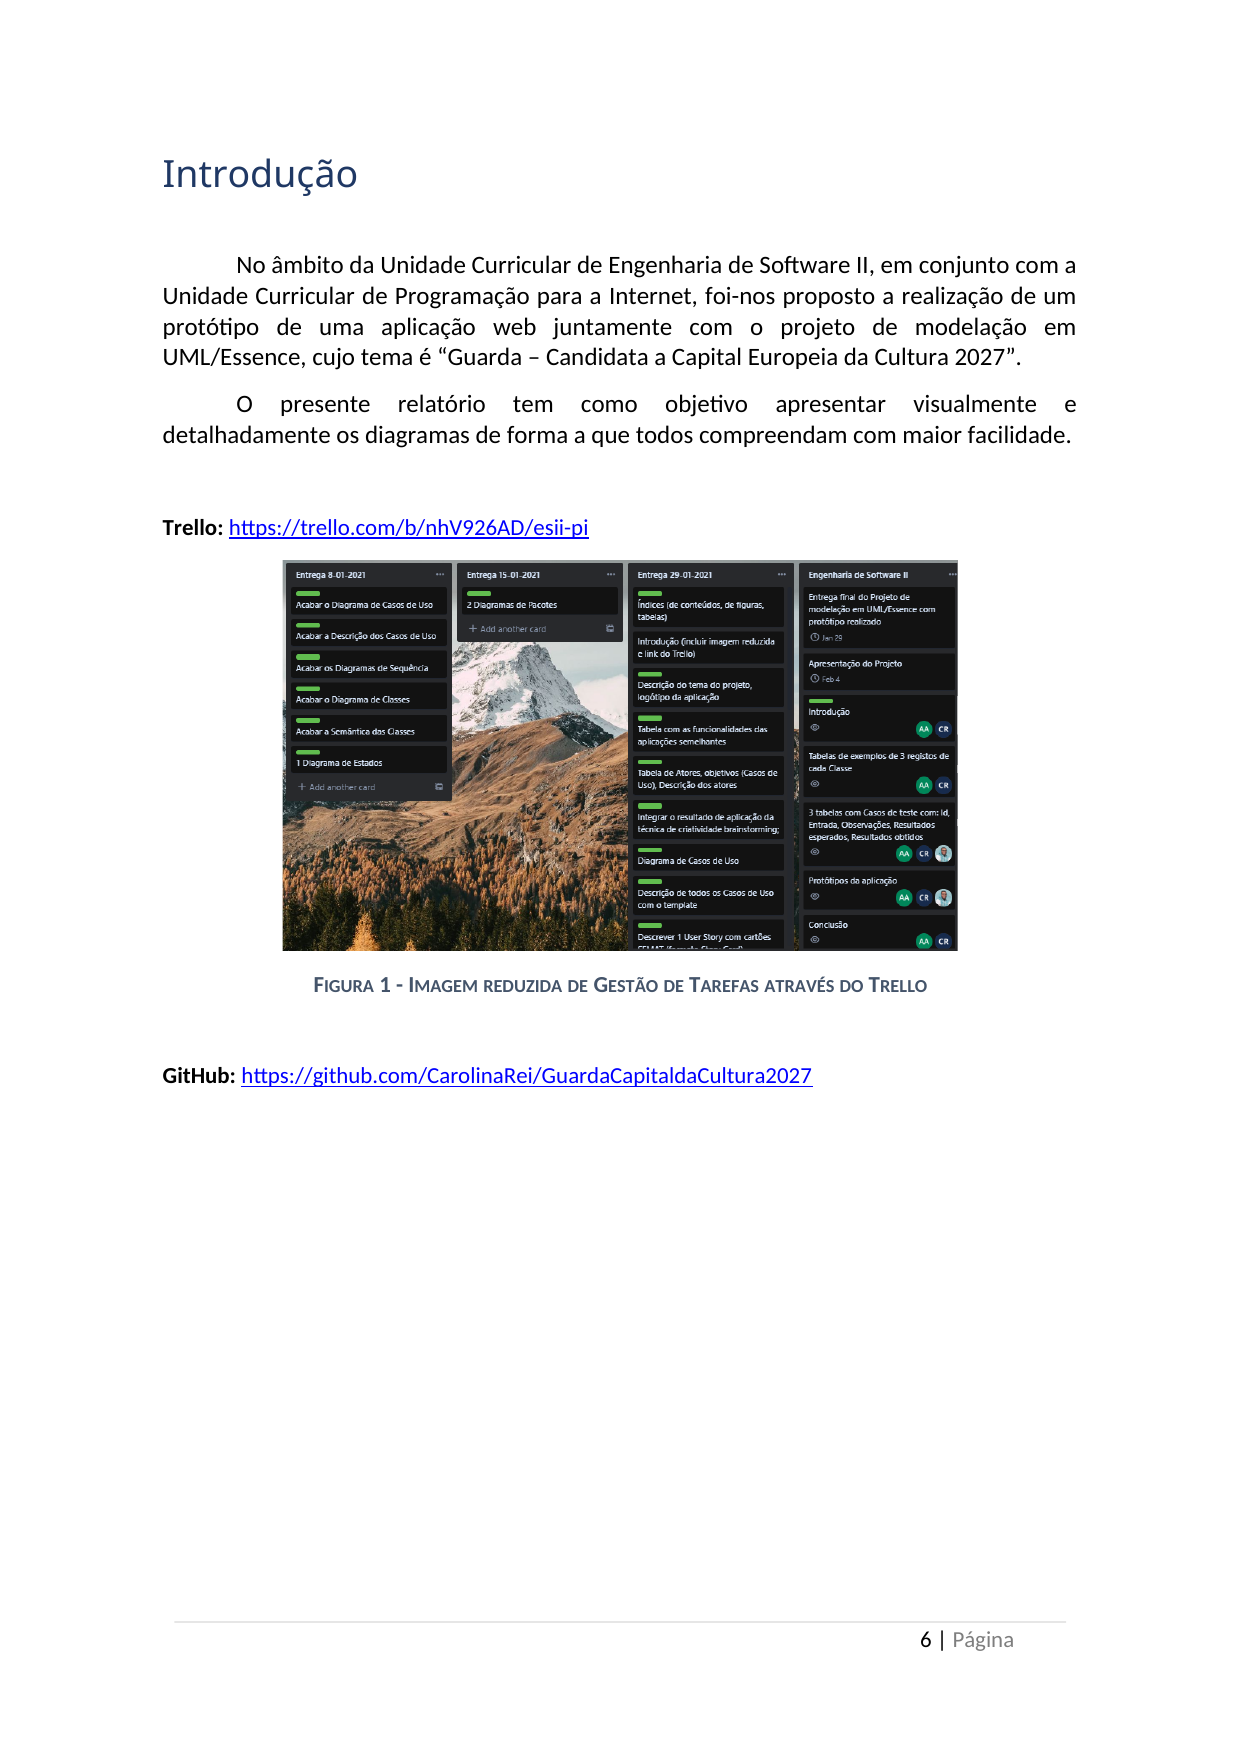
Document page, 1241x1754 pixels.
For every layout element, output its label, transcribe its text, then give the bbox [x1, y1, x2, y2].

picture [282, 560, 958, 951]
text O presente relatório tem como objetivo apresentar visualmente e detalhadamente os diagramas de forma a que todos compreendam com maior facilidade. [162, 388, 1078, 449]
text GitHub: https://github.com/CarolinaRei/GuardaCapitaldaCultura2027 [162, 1061, 1078, 1089]
subtitle Introdução [162, 148, 1078, 199]
text No âmbito da Unidade Curricular de Engenharia de Software II, em conjunto com a Unidade Curricular de Programação para a Internet, foi-nos proposto a realização de um protótipo de uma aplicação web juntamente com o projeto de modelação em UML/Essence, cujo tema é “Guarda – Candidata a Capital Europeia da Cultura 2027”. [162, 250, 1078, 372]
text Trello: https://trello.com/b/nhV926AD/esii-pi [162, 513, 1078, 541]
